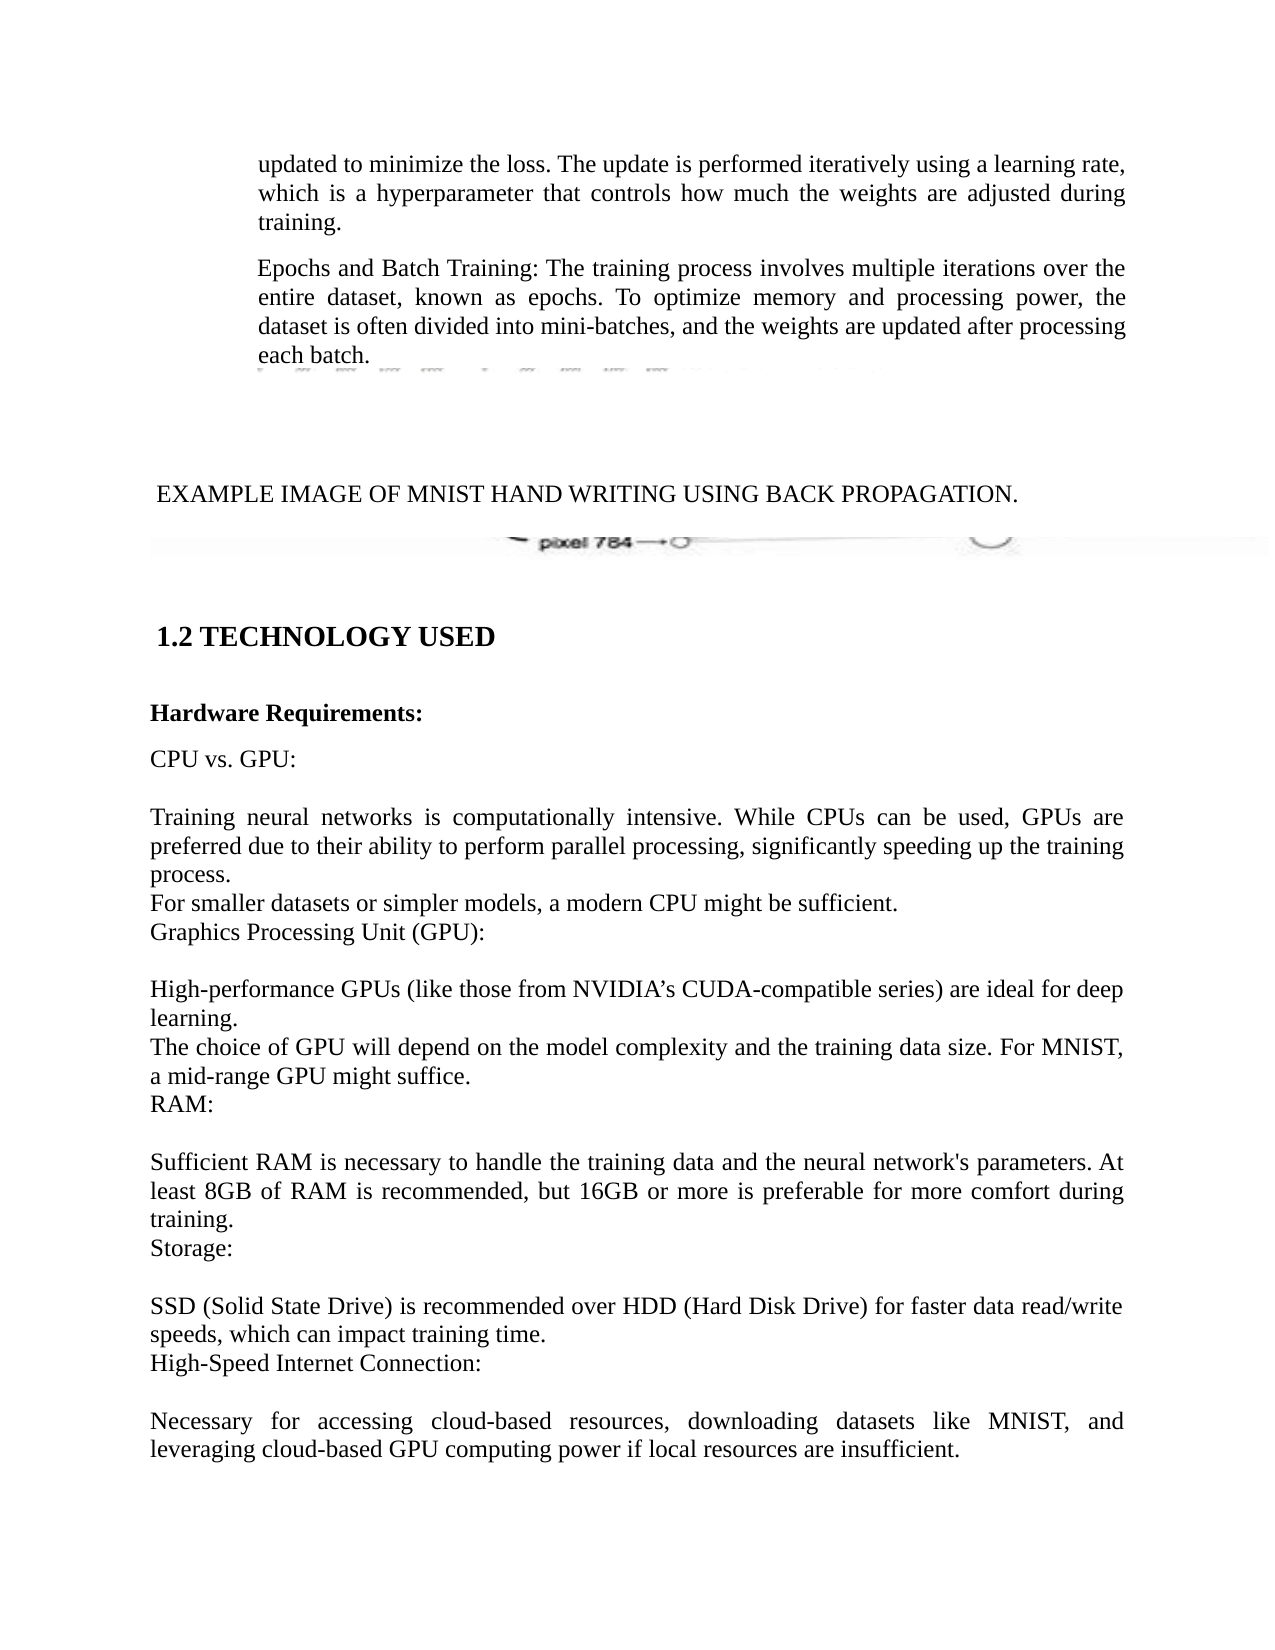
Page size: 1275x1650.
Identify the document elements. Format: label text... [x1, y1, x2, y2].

text High-Speed Internet Connection: [150, 1349, 1125, 1377]
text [257, 150, 1127, 236]
text SSD (Solid State Drive) is recommended over HDD (Hard Disk Drive) for faster data read/write speeds, which can impact training time. [150, 1291, 1125, 1349]
text High-performance GPUs (like those from NVIDIA’s CUDA-compatible series) are ideal for deep learning. [150, 975, 1125, 1032]
text CPU vs. GPU: [150, 745, 1125, 774]
text RAM: [150, 1090, 1125, 1119]
text Necessary for accessing cloud-based resources, downloading datasets like MNIST, and leveraging cloud-based GPU computing power if local resources are insufficient. [150, 1406, 1125, 1464]
text Storage: [150, 1234, 1125, 1262]
text For smaller datasets or simpler models, a modern CPU might be sufficient. [150, 889, 1125, 917]
text Graphics Processing Unit (GPU): [150, 917, 1125, 946]
text Hardware Requirements: [150, 698, 1127, 727]
text Epochs and Batch Training: The training process involves multiple iterations over the entire dataset, known as epochs. To optimize memory and processing power, the dataset is often divided into mini-batches, and the weights are updated after processing each batch. [257, 254, 1127, 369]
text Sufficient RAM is necessary to handle the training data and the neural network's parameters. At least 8GB of RAM is recommended, but 16GB or more is preferable for more comfort during training. [150, 1147, 1125, 1234]
text 1.2 TECHNOLOGY USED [150, 623, 1125, 652]
text The choice of GPU will depend on the model complexity and the training data size. For MNIST, a mid-range GPU might suffice. [150, 1032, 1125, 1090]
text EXAMPLE IMAGE OF MNIST HAND WRITING USING BACK PROPAGATION. [150, 479, 1125, 508]
text Training neural networks is computationally intensive. While CPUs can be used, GPUs are preferred due to their ability to perform parallel processing, significantly speeding up the training process. [150, 802, 1125, 889]
